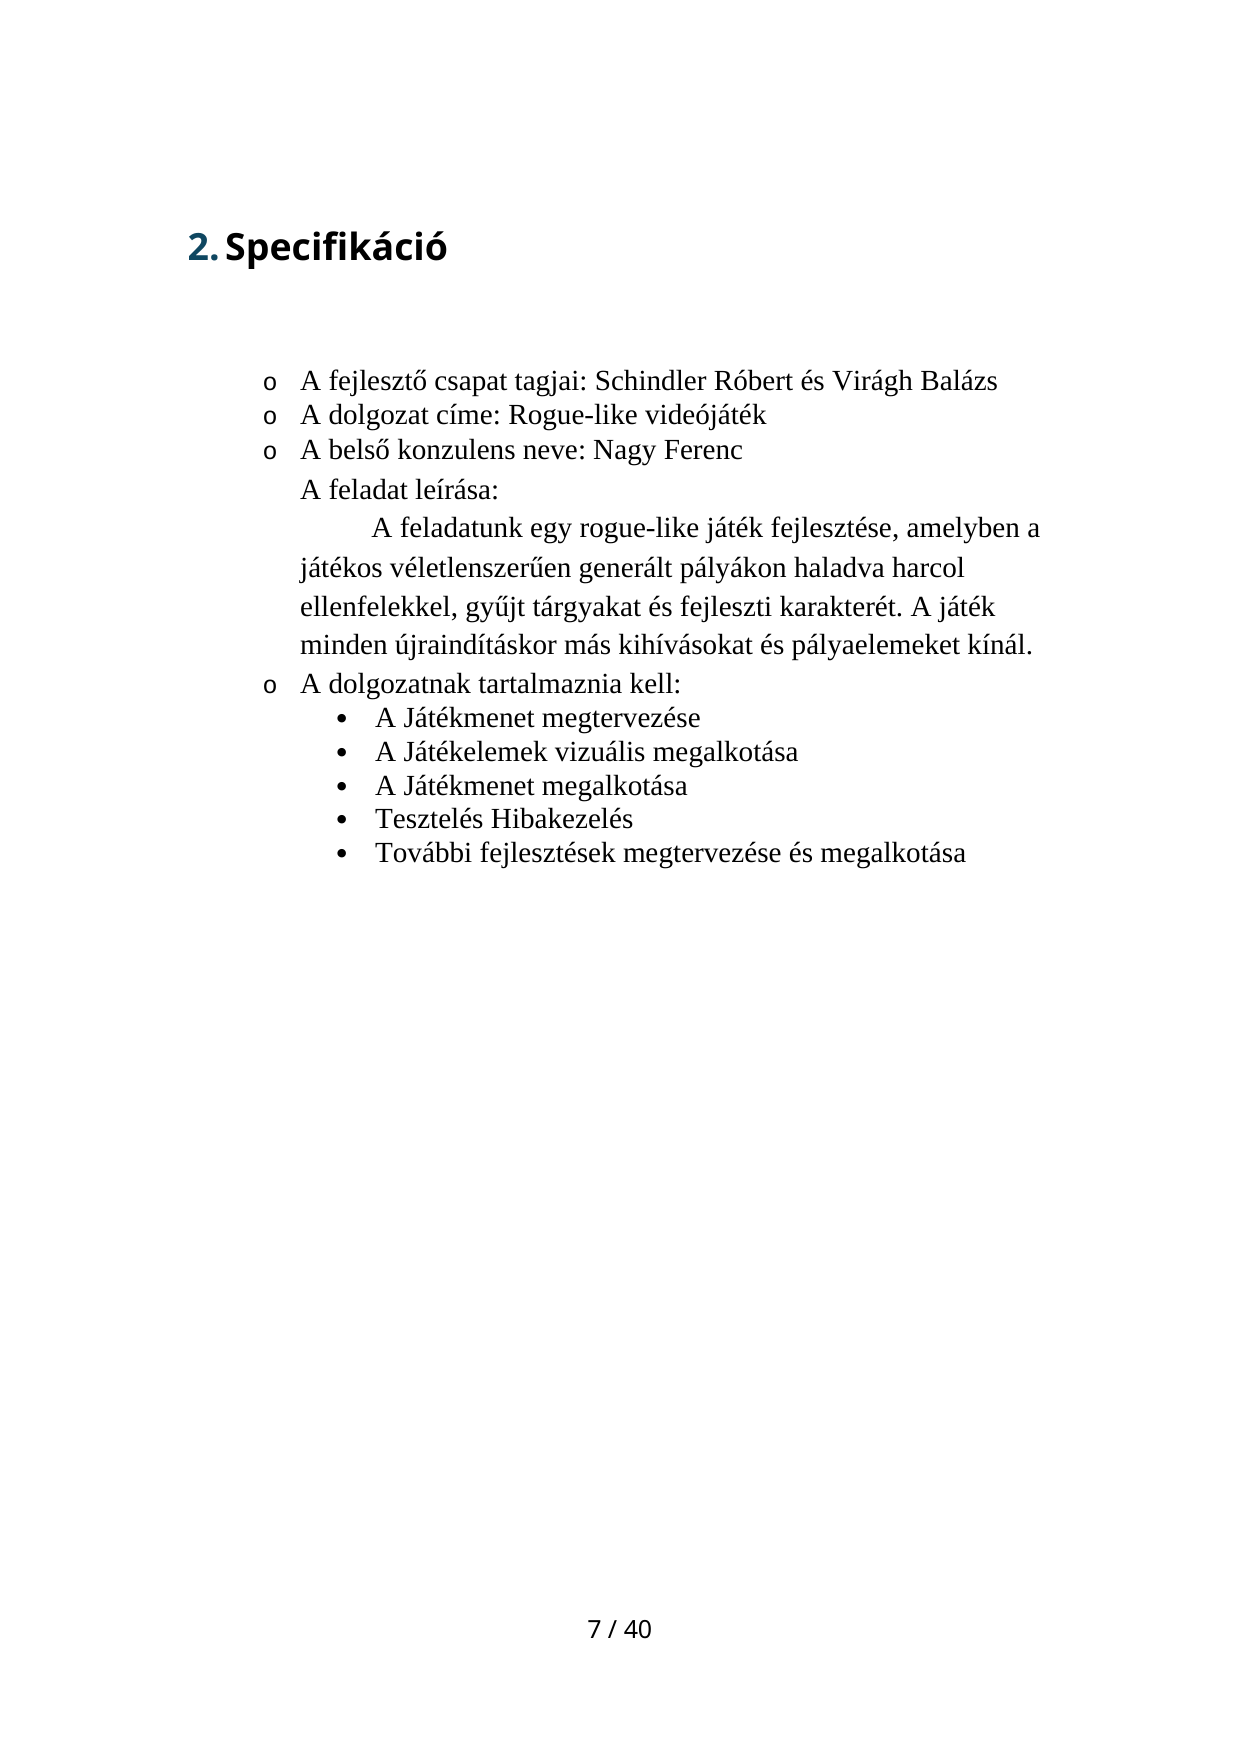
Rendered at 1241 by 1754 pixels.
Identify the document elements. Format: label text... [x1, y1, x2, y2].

list A dolgozatnak tartalmaznia kell: [262, 666, 1090, 701]
list A dolgozat címe: Rogue-like videójáték [262, 397, 1090, 432]
list A fejlesztő csapat tagjai: Schindler Róbert és Virágh Balázs [262, 363, 1090, 397]
list A Játékmenet megalkotása [337, 768, 1090, 801]
list A belső konzulens neve: Nagy Ferenc A feladat leírása: A feladatunk egy rogue-like játék fejlesztése, amelyben a játékos véletlenszerűen generált pályákon haladva harcol ellenfelekkel, gyűjt tárgyakat és fejleszti karakterét. A játék minden újraindításkor más kihívásokat és pályaelemeket kínál. [262, 432, 1090, 661]
list További fejlesztések megtervezése és megalkotása [337, 835, 1090, 868]
list A Játékmenet megtervezése [337, 701, 1090, 734]
list Tesztelés Hibakezelés [337, 801, 1090, 835]
subtitle Specifikáció [187, 221, 1090, 324]
list A Játékelemek vizuális megalkotása [337, 734, 1090, 768]
